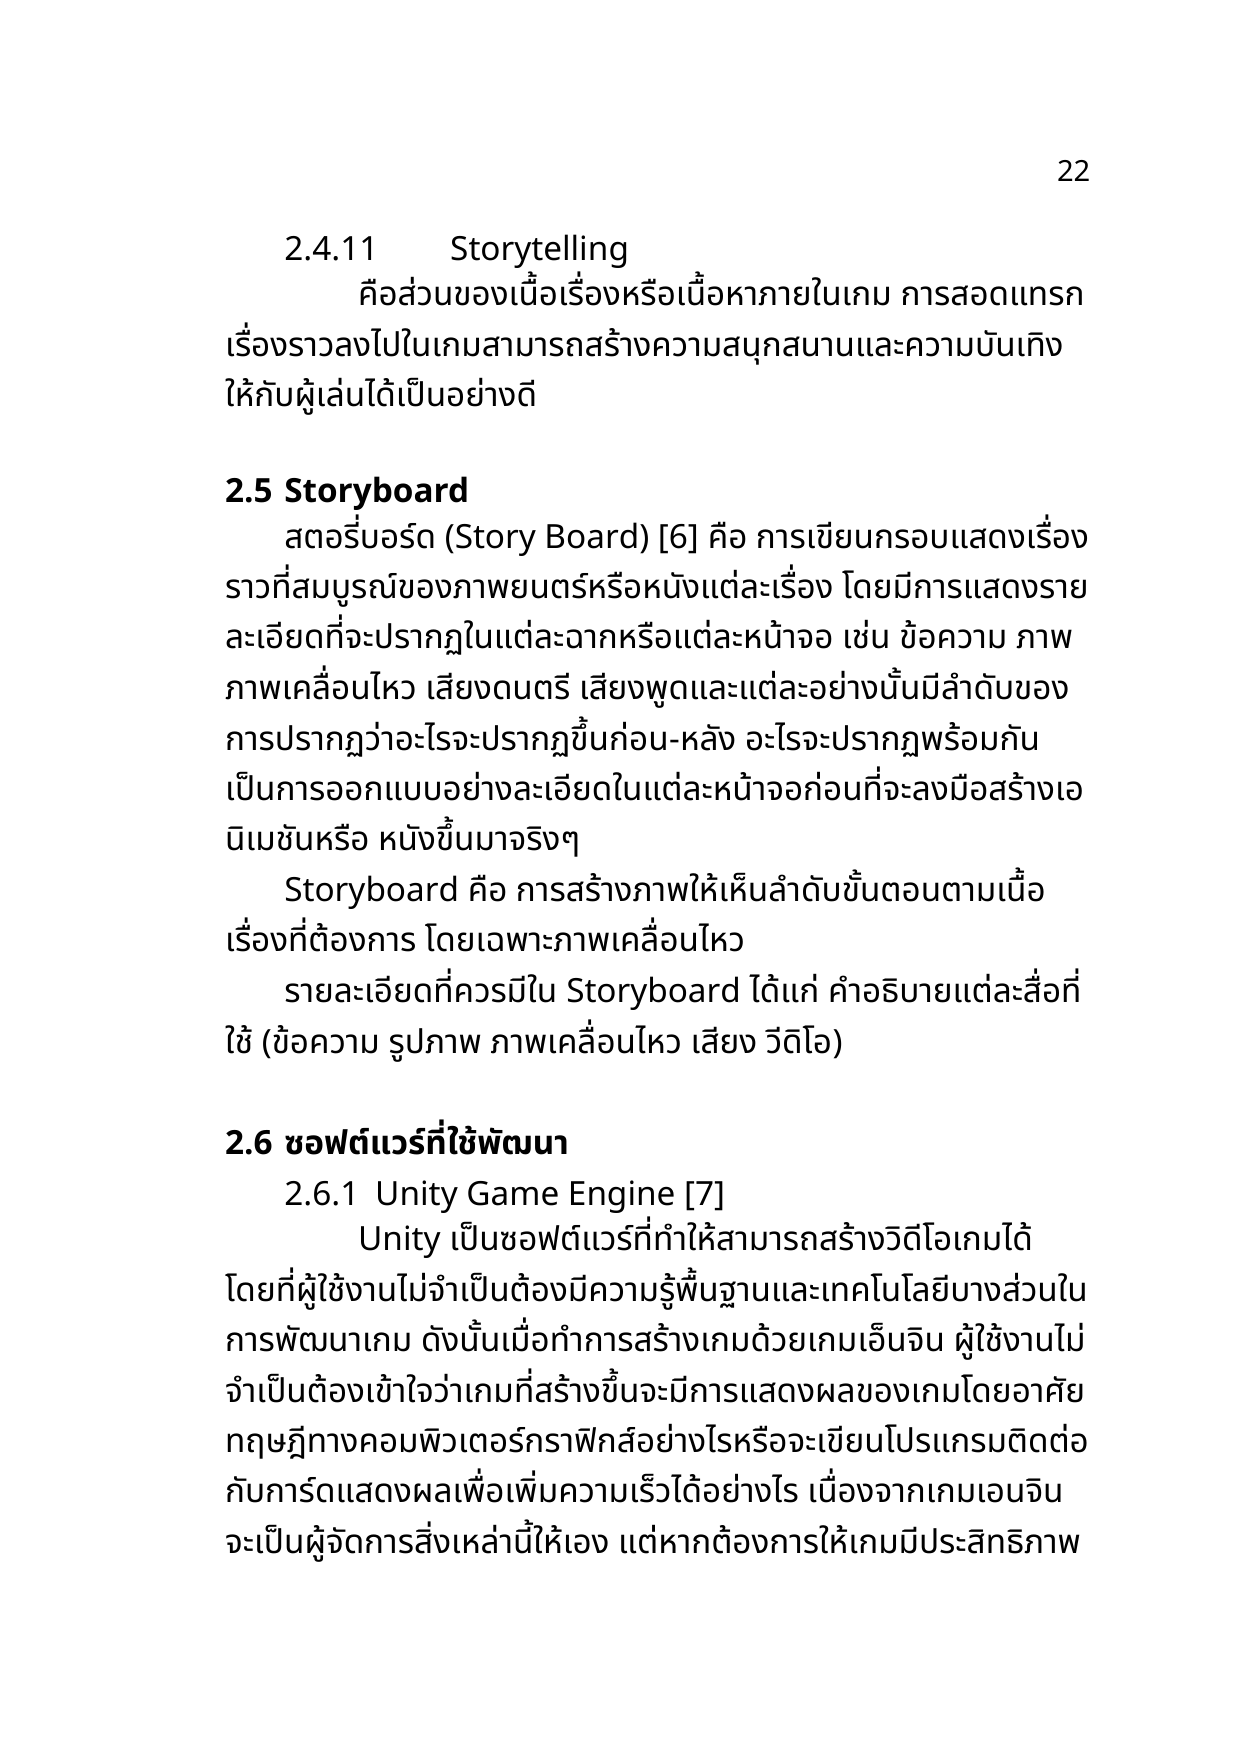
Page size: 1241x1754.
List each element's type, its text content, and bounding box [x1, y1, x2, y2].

subtitle 2.6.1 Unity Game Engine [7] [225, 1170, 1090, 1215]
text สตอรี่บอร์ด (Story Board) [6] คือ การเขียนกรอบแสดงเรื่องราวที่สมบูรณ์ของภาพยนตร์หรือหนังแต่ละเรื่อง โดยมีการแสดงรายละเอียดที่จะปรากฏในแต่ละฉากหรือแต่ละหน้าจอ เช่น ข้อความ ภาพ ภาพเคลื่อนไหว เสียงดนตรี เสียงพูดและแต่ละอย่างนั้นมีลำดับของการปรากฏว่าอะไรจะปรากฏขึ้นก่อน-หลัง อะไรจะปรากฏพร้อมกัน เป็นการออกแบบอย่างละเอียดในแต่ละหน้าจอก่อนที่จะลงมือสร้างเอนิเมชันหรือ หนังขึ้นมาจริงๆ [225, 512, 1090, 866]
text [225, 1215, 1090, 1568]
text รายละเอียดที่ควรมีใน Storyboard ได้แก่ คำอธิบายแต่ละสื่อที่ใช้ (ข้อความ รูปภาพ ภาพเคลื่อนไหว เสียง วีดิโอ) [225, 967, 1090, 1068]
text Storyboard คือ การสร้างภาพให้เห็นลำดับขั้นตอนตามเนื้อเรื่องที่ต้องการ โดยเฉพาะภาพเคลื่อนไหว [225, 866, 1090, 967]
subtitle 2.6 ซอฟต์แวร์ที่ใช้พัฒนา [225, 1119, 1090, 1170]
subtitle 2.4.11 Storytelling [225, 225, 1090, 270]
text คือส่วนของเนื้อเรื่องหรือเนื้อหาภายในเกม การสอดแทรกเรื่องราวลงไปในเกมสามารถสร้างความสนุกสนานและความบันเทิงให้กับผู้เล่นได้เป็นอย่างดี [225, 270, 1090, 422]
subtitle 2.5 Storyboard [225, 467, 1090, 512]
